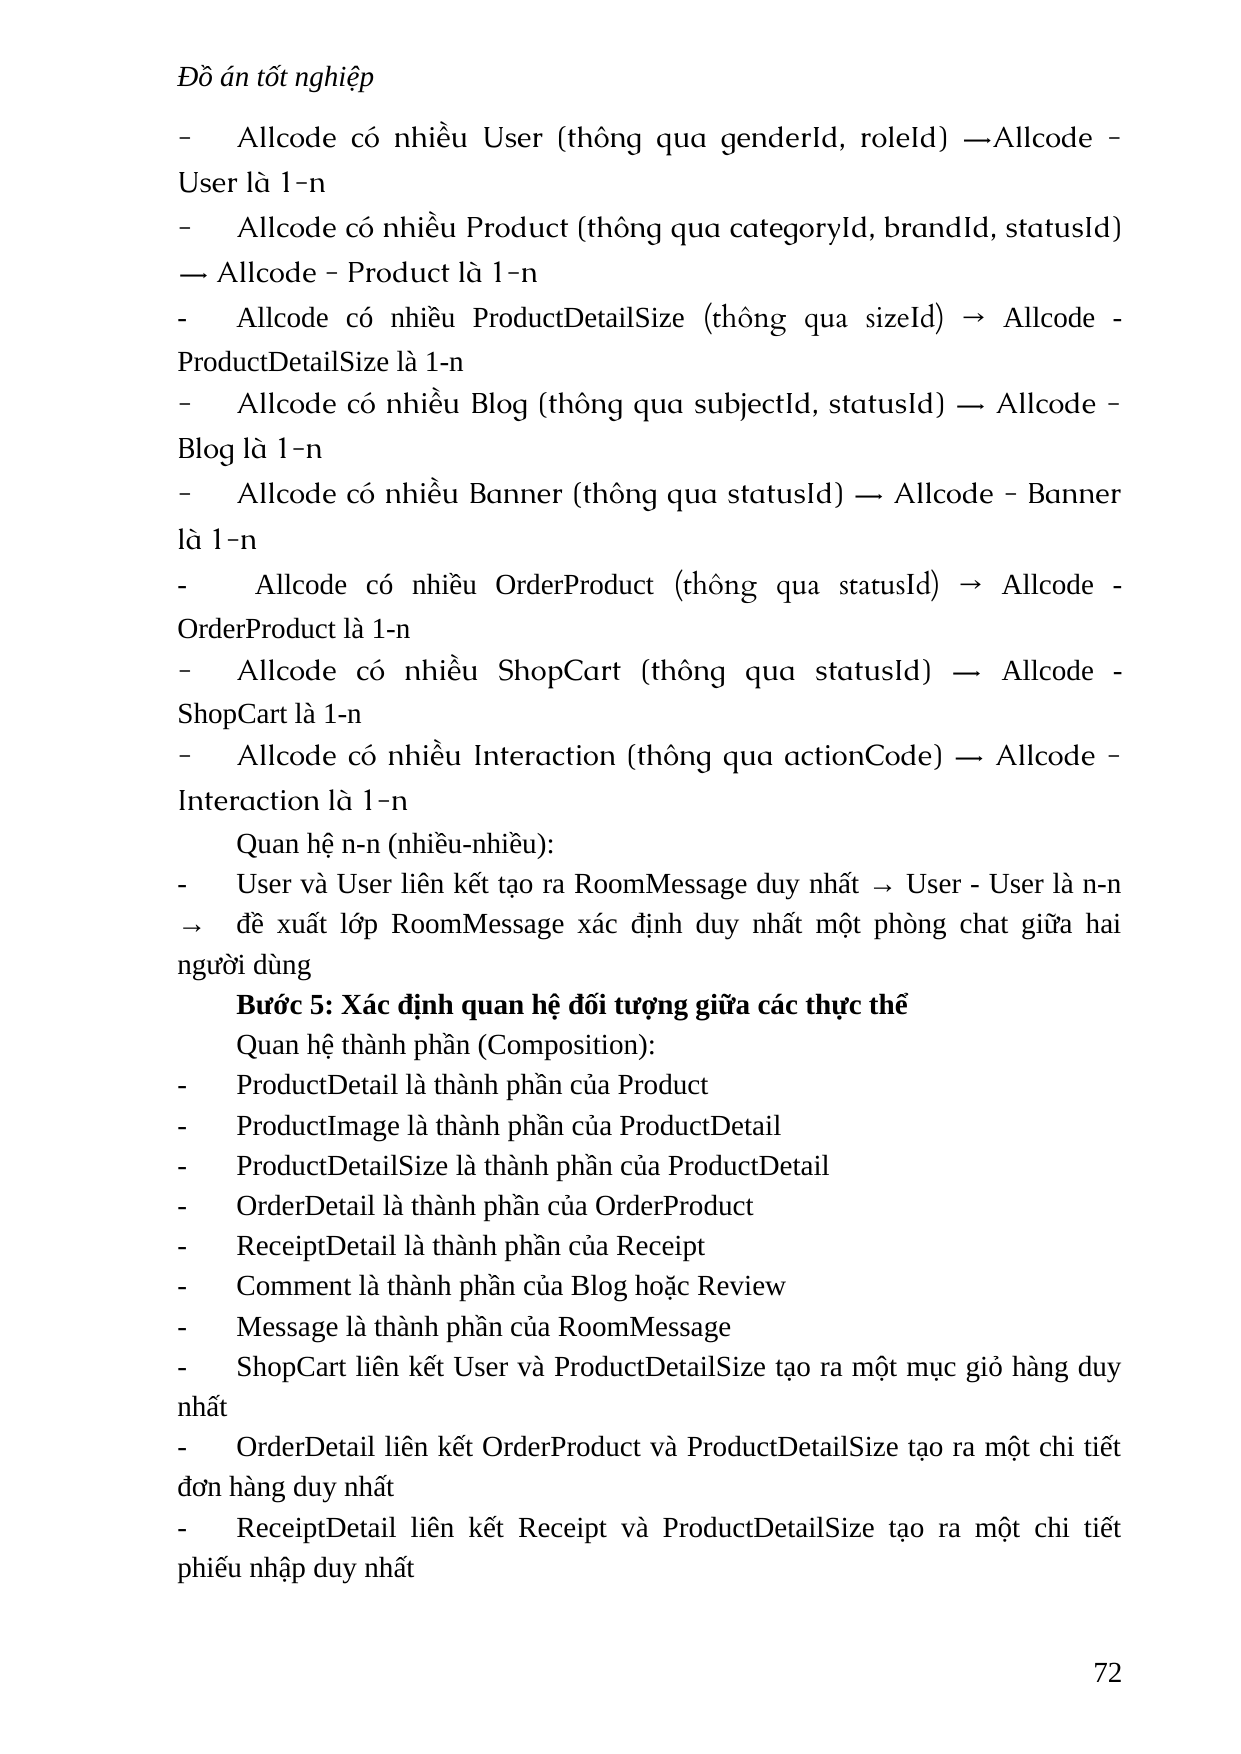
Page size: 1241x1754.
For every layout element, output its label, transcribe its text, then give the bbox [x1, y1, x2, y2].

text - Allcode có nhiều Banner (thông qua statusId) → Allcode - Banner là 1-n [177, 475, 1122, 558]
text - Allcode có nhiều Product (thông qua categoryId, brandId, statusId) → Allcode - Product là 1-n [177, 208, 1122, 291]
text - ShopCart liên kết User và ProductDetailSize tạo ra một mục giỏ hàng duy nhất [177, 1349, 1122, 1423]
text - User và User liên kết tạo ra RoomMessage duy nhất → User - User là n-n → đề xuất lớp RoomMessage xác định duy nhất một phòng chat giữa hai người dùng [177, 866, 1122, 980]
text Bước 5: Xác định quan hệ đối tượng giữa các thực thể [177, 987, 1122, 1021]
text - Message là thành phần của RoomMessage [177, 1309, 1122, 1342]
text - ProductDetailSize là thành phần của ProductDetail [177, 1148, 1122, 1181]
text Quan hệ n-n (nhiều-nhiều): [177, 826, 1122, 860]
text - Allcode có nhiều Blog (thông qua subjectId, statusId) → Allcode - Blog là 1-n [177, 385, 1122, 467]
text - Comment là thành phần của Blog hoặc Review [177, 1268, 1122, 1302]
text - OrderDetail liên kết OrderProduct và ProductDetailSize tạo ra một chi tiết đơn hàng duy nhất [177, 1429, 1122, 1503]
text - ReceiptDetail liên kết Receipt và ProductDetailSize tạo ra một chi tiết phiếu nhập duy nhất [177, 1510, 1122, 1583]
text - Allcode có nhiều ProductDetailSize (thông qua sizeId) → Allcode - ProductDetailSize là 1-n [177, 298, 1122, 378]
text - ProductDetail là thành phần của Product [177, 1067, 1122, 1101]
text - Allcode có nhiều User (thông qua genderId, roleId) →Allcode - User là 1-n [177, 118, 1122, 201]
text - OrderDetail là thành phần của OrderProduct [177, 1188, 1122, 1222]
text - Allcode có nhiều ShopCart (thông qua statusId) → Allcode - ShopCart là 1-n [177, 652, 1122, 729]
text - ProductImage là thành phần của ProductDetail [177, 1108, 1122, 1141]
text Quan hệ thành phần (Composition): [177, 1027, 1122, 1061]
text - Allcode có nhiều Interaction (thông qua actionCode) → Allcode - Interaction là 1-n [177, 736, 1122, 819]
text - ReceiptDetail là thành phần của Receipt [177, 1228, 1122, 1262]
text - Allcode có nhiều OrderProduct (thông qua statusId) → Allcode - OrderProduct là 1-n [177, 565, 1122, 645]
